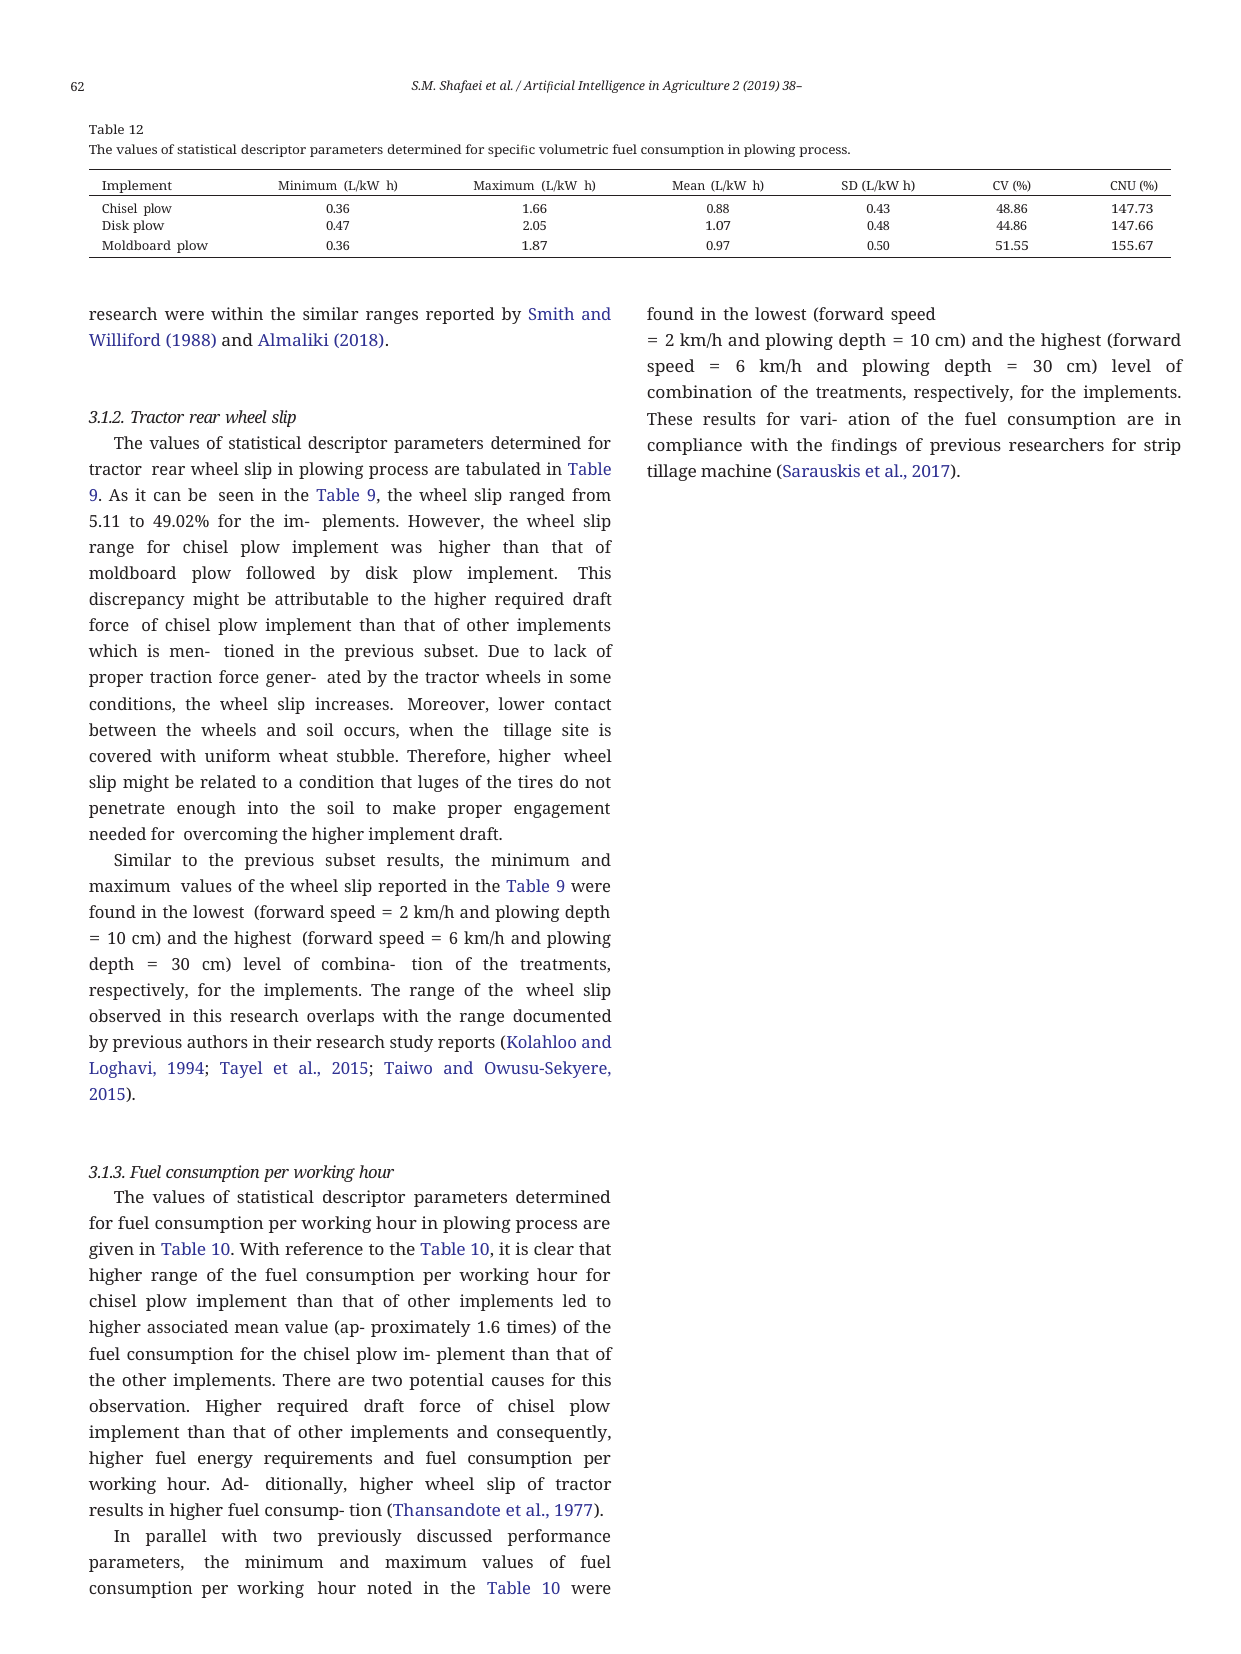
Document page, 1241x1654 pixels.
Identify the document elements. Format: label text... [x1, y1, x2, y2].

table_cell 0.47 [240, 217, 436, 235]
table_header SD (L/kW h) [803, 170, 954, 195]
table_cell 1.07 [634, 217, 803, 235]
table_cell 0.88 [634, 196, 803, 217]
table_cell Moldboard plow [89, 235, 240, 257]
table_header Minimum (L/kW h) [240, 170, 436, 195]
text Table 12 [88, 121, 1182, 138]
table_cell 0.48 [803, 217, 954, 235]
table_cell 147.73 [1070, 196, 1171, 217]
text In parallel with two previously discussed performance parameters, the minimum and maximum values of fuel consumption per working hour noted in the Table 10 were found in the lowest (forward speed [88, 1525, 612, 1599]
list Tractor rear wheel slip [88, 406, 612, 429]
table_cell 2.05 [436, 217, 633, 235]
table_header Implement [89, 170, 240, 195]
table_cell 0.36 [240, 196, 436, 217]
table_header Mean (L/kW h) [634, 170, 803, 195]
table_header CV (%) [954, 170, 1070, 195]
text The values of statistical descriptor parameters determined for tractor rear wheel slip in plowing process are tabulated in Table 9. As it can be seen in the Table 9, the wheel slip ranged from 5.11 to 49.02% for the im- plements. However, the wheel slip range for chisel plow implement was higher than that of moldboard plow followed by disk plow implement. This discrepancy might be attributable to the higher required draft force of chisel plow implement than that of other implements which is men- tioned in the previous subset. Due to lack of proper traction force gener- ated by the tractor wheels in some conditions, the wheel slip increases. Moreover, lower contact between the wheels and soil occurs, when the tillage site is covered with uniform wheat stubble. Therefore, higher wheel slip might be related to a condition that luges of the tires do not penetrate enough into the soil to make proper engagement needed for overcoming the higher implement draft. [88, 432, 612, 845]
table_cell 147.66 [1070, 217, 1171, 235]
text = 2 km/h and plowing depth = 10 cm) and the highest (forward speed = 6 km/h and plowing depth = 30 cm) level of combination of the treatments, respectively, for the implements. These results for vari- ation of the fuel consumption are in compliance with the findings of previous researchers for strip tillage machine (Sarauskis et al., 2017). [647, 329, 1182, 482]
table_cell 1.66 [436, 196, 633, 217]
table_cell 51.55 [954, 235, 1070, 257]
table_cell 0.97 [634, 235, 803, 257]
table_cell 0.43 [803, 196, 954, 217]
text research were within the similar ranges reported by Smith and Williford (1988) and Almaliki (2018). [88, 303, 612, 352]
table_cell 155.67 [1070, 235, 1171, 257]
table_header CNU (%) [1070, 170, 1171, 195]
table_cell 0.50 [803, 235, 954, 257]
table_cell 48.86 [954, 196, 1070, 217]
table_header Maximum (L/kW h) [436, 170, 633, 195]
text The values of statistical descriptor parameters determined for fuel consumption per working hour in plowing process are given in Table 10. With reference to the Table 10, it is clear that higher range of the fuel consumption per working hour for chisel plow implement than that of other implements led to higher associated mean value (ap- proximately 1.6 times) of the fuel consumption for the chisel plow im- plement than that of the other implements. There are two potential causes for this observation. Higher required draft force of chisel plow implement than that of other implements and consequently, higher fuel energy requirements and fuel consumption per working hour. Ad- ditionally, higher wheel slip of tractor results in higher fuel consump- tion (Thansandote et al., 1977). [88, 1186, 612, 1521]
list Fuel consumption per working hour [88, 1160, 612, 1183]
table_cell Disk plow [89, 217, 240, 235]
table_cell Chisel plow [89, 196, 240, 217]
table_cell 1.87 [436, 235, 633, 257]
text The values of statistical descriptor parameters determined for specific volumetric fuel consumption in plowing process. [88, 141, 1182, 158]
text Similar to the previous subset results, the minimum and maximum values of the wheel slip reported in the Table 9 were found in the lowest (forward speed = 2 km/h and plowing depth = 10 cm) and the highest (forward speed = 6 km/h and plowing depth = 30 cm) level of combina- tion of the treatments, respectively, for the implements. The range of the wheel slip observed in this research overlaps with the range documented by previous authors in their research study reports (Kolahloo and Loghavi, 1994; Tayel et al., 2015; Taiwo and Owusu-Sekyere, 2015). [88, 849, 612, 1106]
table_cell 0.36 [240, 235, 436, 257]
text In parallel with two previously discussed performance parameters, the minimum and maximum values of fuel consumption per working hour noted in the Table 10 were found in the lowest (forward speed [647, 303, 1182, 326]
table_cell 44.86 [954, 217, 1070, 235]
